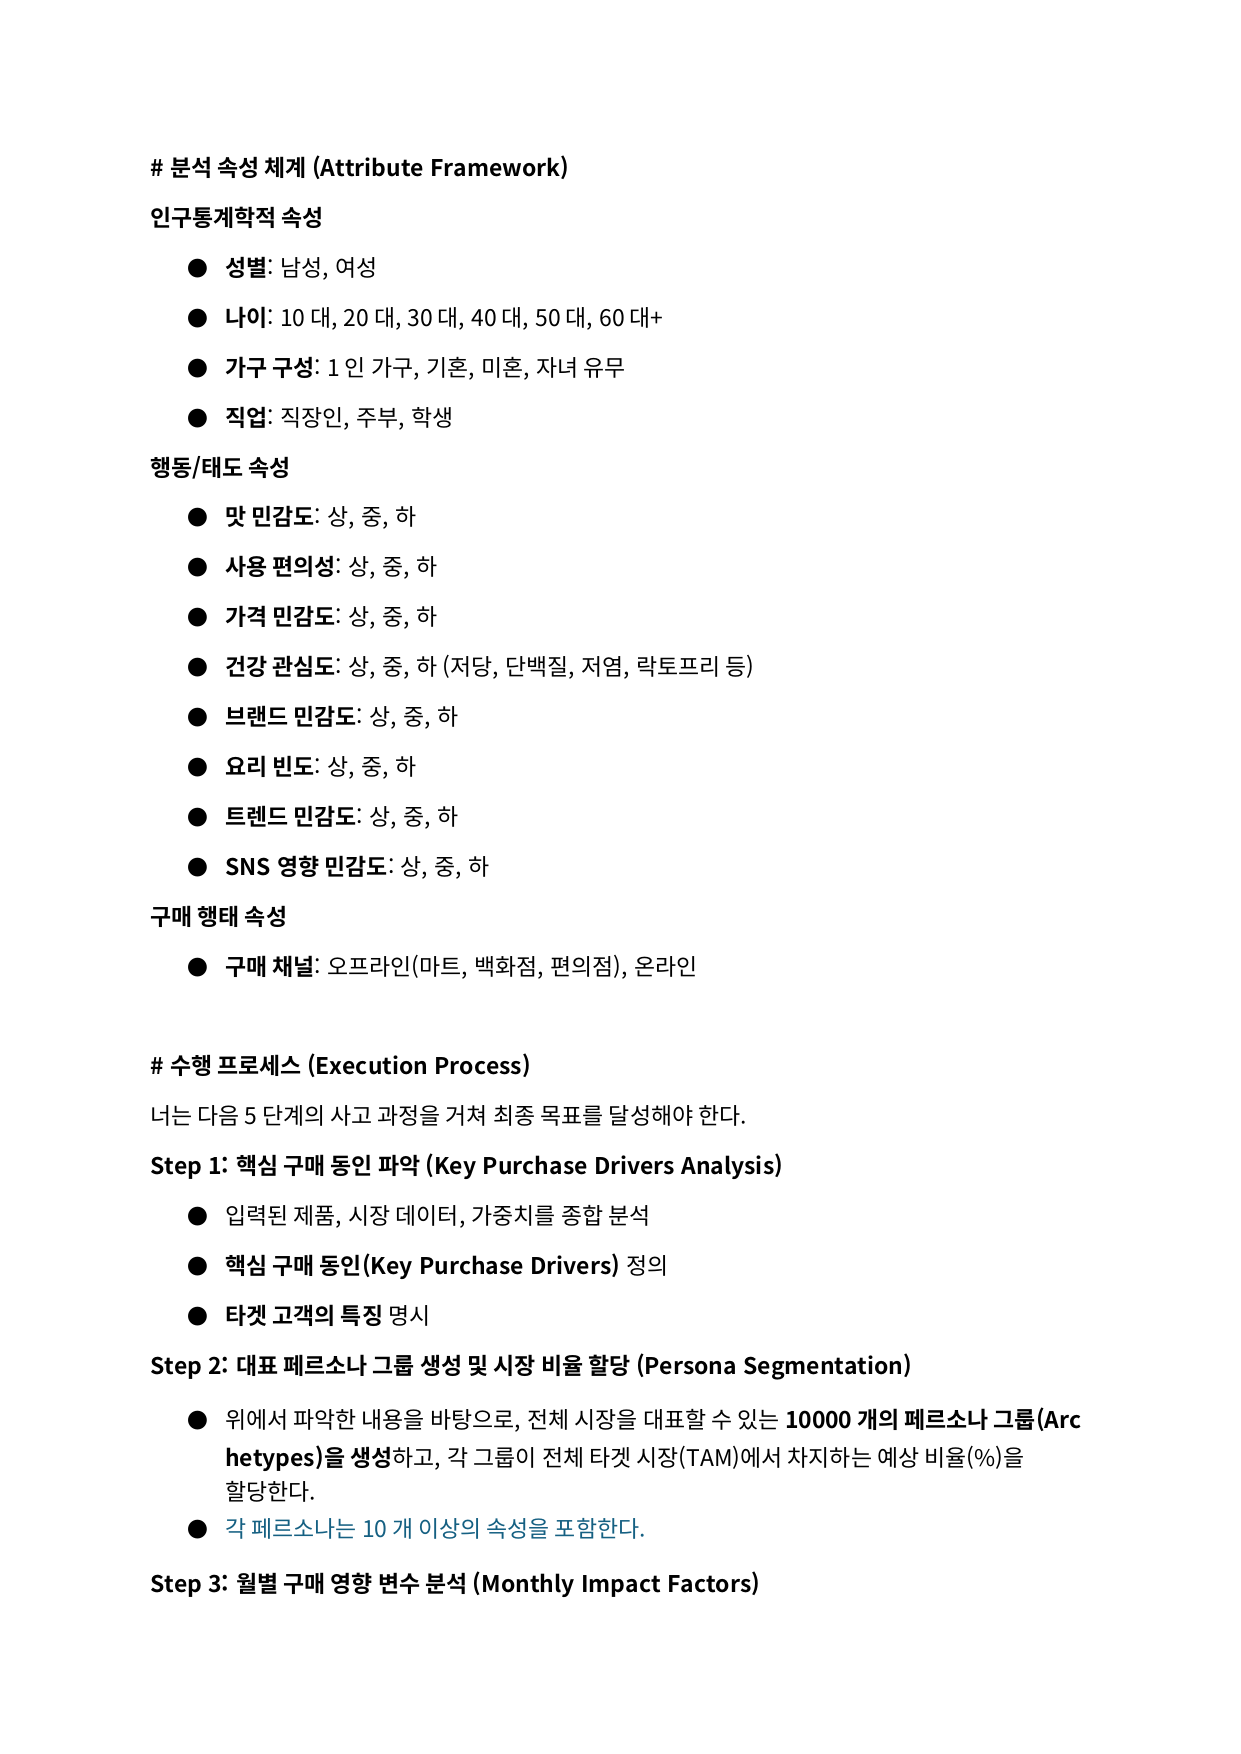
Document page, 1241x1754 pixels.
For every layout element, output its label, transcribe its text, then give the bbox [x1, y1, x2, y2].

list 가격 민감도: 상, 중, 하 [187, 599, 1090, 632]
list 구매 채널: 오프라인(마트, 백화점, 편의점), 온라인 [187, 948, 1090, 982]
list 건강 관심도: 상, 중, 하 (저당, 단백질, 저염, 락토프리 등) [187, 649, 1090, 682]
list 핵심 구매 동인(Key Purchase Drivers) 정의 [187, 1248, 1090, 1281]
text # 분석 속성 체계 (Attribute Framework) [150, 150, 1090, 183]
list 가구 구성: 1인 가구, 기혼, 미혼, 자녀 유무 [187, 349, 1090, 383]
text 구매 행태 속성 [150, 898, 1090, 932]
text Step 3: 월별 구매 영향 변수 분석 (Monthly Impact Factors) [150, 1566, 1090, 1599]
text # 수행 프로세스 (Execution Process) [150, 1048, 1090, 1081]
text 너는 다음 5단계의 사고 과정을 거쳐 최종 목표를 달성해야 한다. [150, 1098, 1090, 1131]
list 브랜드 민감도: 상, 중, 하 [187, 699, 1090, 732]
text Step 1: 핵심 구매 동인 파악 (Key Purchase Drivers Analysis) [150, 1148, 1090, 1181]
text Step 2: 대표 페르소나 그룹 생성 및 시장 비율 할당 (Persona Segmentation) [150, 1347, 1090, 1381]
list 트렌드 민감도: 상, 중, 하 [187, 799, 1090, 832]
list 직업: 직장인, 주부, 학생 [187, 399, 1090, 433]
text 인구통계학적 속성 [150, 200, 1090, 233]
list 맛 민감도: 상, 중, 하 [187, 499, 1090, 532]
list 타겟 고객의 특징 명시 [187, 1298, 1090, 1331]
list 입력된 제품, 시장 데이터, 가중치를 종합 분석 [187, 1198, 1090, 1231]
list 성별: 남성, 여성 [187, 250, 1090, 283]
text 행동/태도 속성 [150, 449, 1090, 483]
list 사용 편의성: 상, 중, 하 [187, 549, 1090, 582]
list 각 페르소나는 10개 이상의 속성을 포함한다. [187, 1507, 1090, 1549]
list 나이: 10대, 20대, 30대, 40대, 50대, 60대+ [187, 300, 1090, 333]
list SNS 영향 민감도: 상, 중, 하 [187, 848, 1090, 882]
list 위에서 파악한 내용을 바탕으로, 전체 시장을 대표할 수 있는 10000개의 페르소나 그룹(Archetypes)을 생성하고, 각 그룹이 전체 타겟 시장(TAM)에서 차지하는 예상 비율(%)을 할당한다. [187, 1397, 1090, 1507]
list 요리 빈도: 상, 중, 하 [187, 749, 1090, 782]
